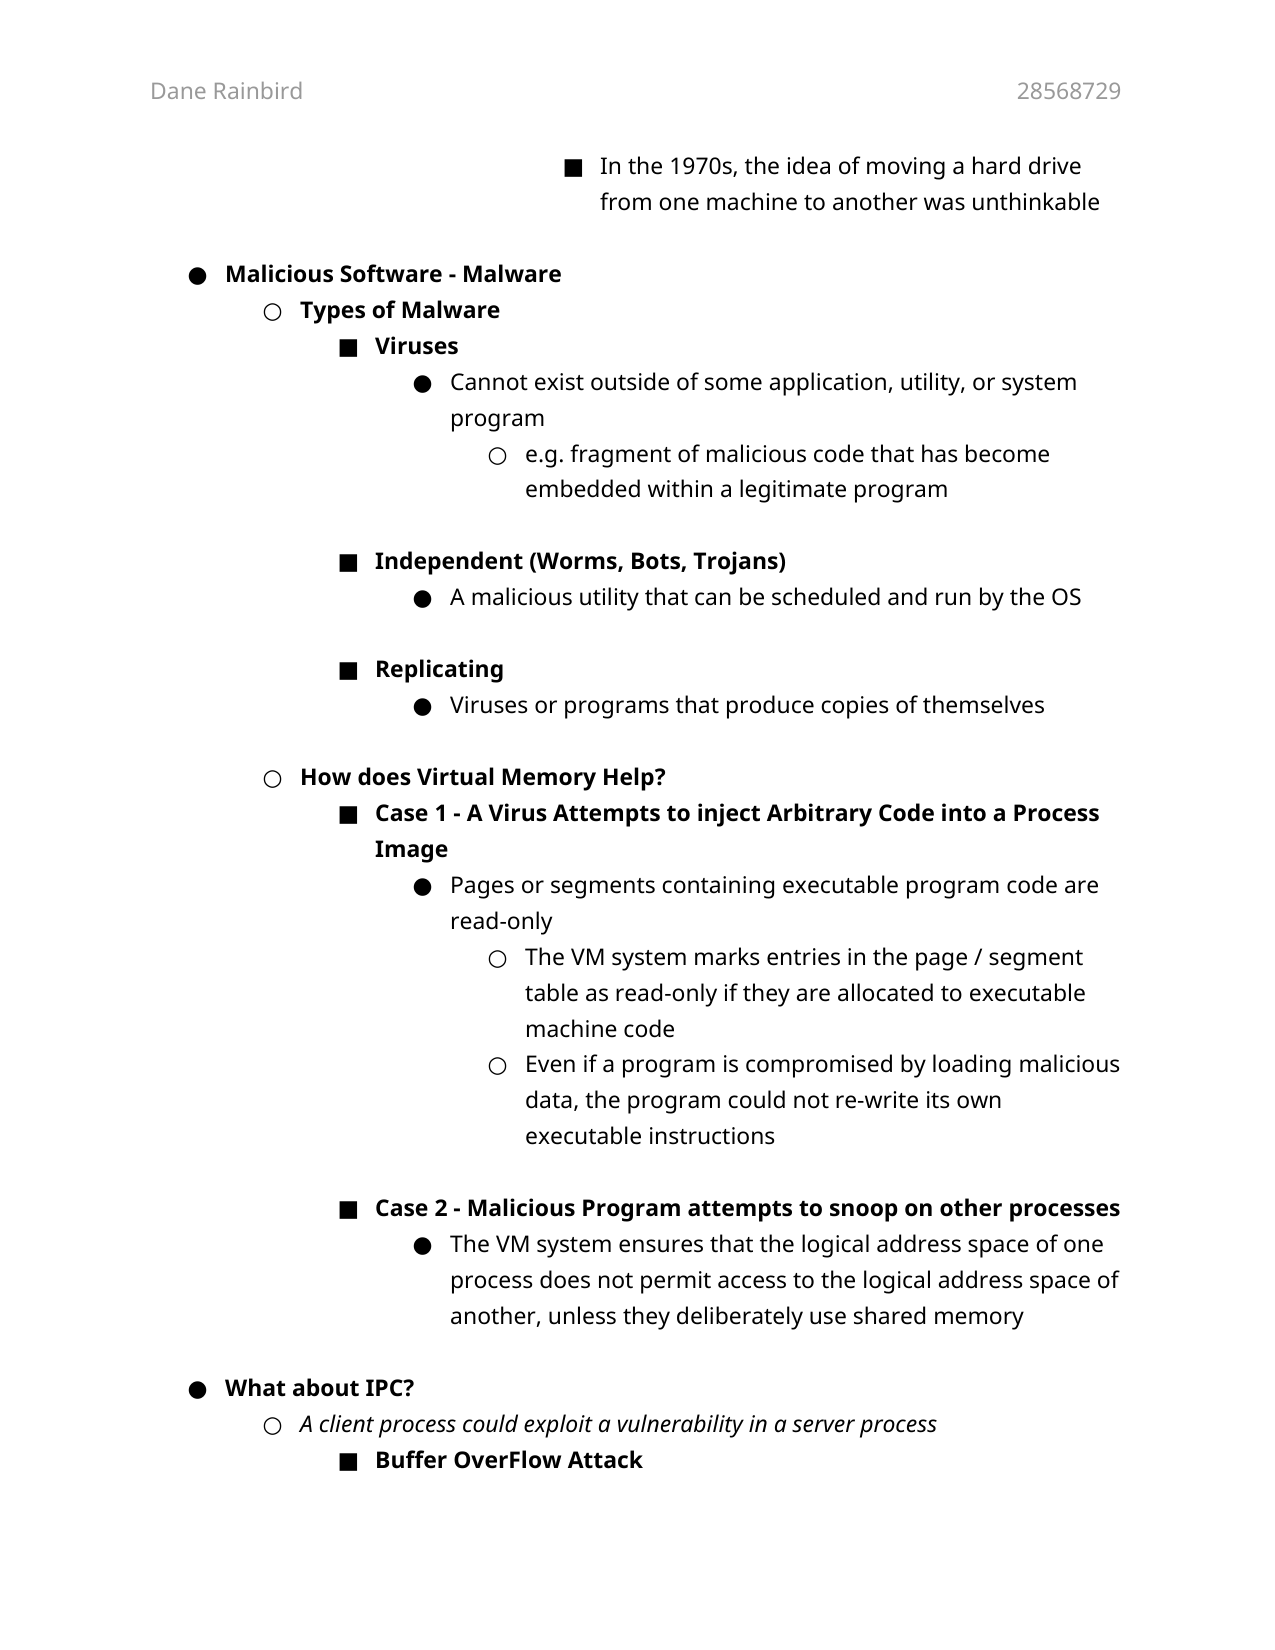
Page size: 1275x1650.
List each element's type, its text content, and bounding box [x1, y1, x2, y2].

list Replicating [337, 653, 1125, 684]
list e.g. fragment of malicious code that has become embedded within a legitimate program [487, 437, 1125, 505]
list The VM system ensures that the logical address space of one process does not permit access to the logical address space of another, unless they deliberately use shared memory [412, 1228, 1125, 1331]
list Buffer OverFlow Attack [337, 1444, 1125, 1475]
list Types of Malware [262, 294, 1125, 325]
list Even if a program is compromised by loading malicious data, the program could not re-write its own executable instructions [487, 1048, 1125, 1152]
list Case 2 - Malicious Program attempts to snoop on other processes [337, 1192, 1125, 1223]
list Viruses or programs that produce copies of themselves [412, 689, 1125, 720]
list A malicious utility that can be scheduled and run by the OS [412, 581, 1125, 612]
list The VM system marks entries in the page / segment table as read-only if they are allocated to executable machine code [487, 941, 1125, 1044]
list Viruses [337, 330, 1125, 361]
list A client process could exploit a vulnerability in a server process [262, 1408, 1125, 1439]
list In the 1970s, the idea of moving a hard drive from one machine to another was unthinkable [562, 150, 1125, 217]
list How does Virtual Memory Help? [262, 761, 1125, 792]
list Independent (Worms, Bots, Trojans) [337, 545, 1125, 577]
list Malicious Software - Malware [187, 258, 1125, 289]
list Cannot exist outside of some application, utility, or system program [412, 366, 1125, 433]
list What about IPC? [187, 1372, 1125, 1403]
list Case 1 - A Virus Attempts to inject Arbitrary Code into a Process Image [337, 797, 1125, 864]
list Pages or segments containing executable program code are read-only [412, 869, 1125, 936]
